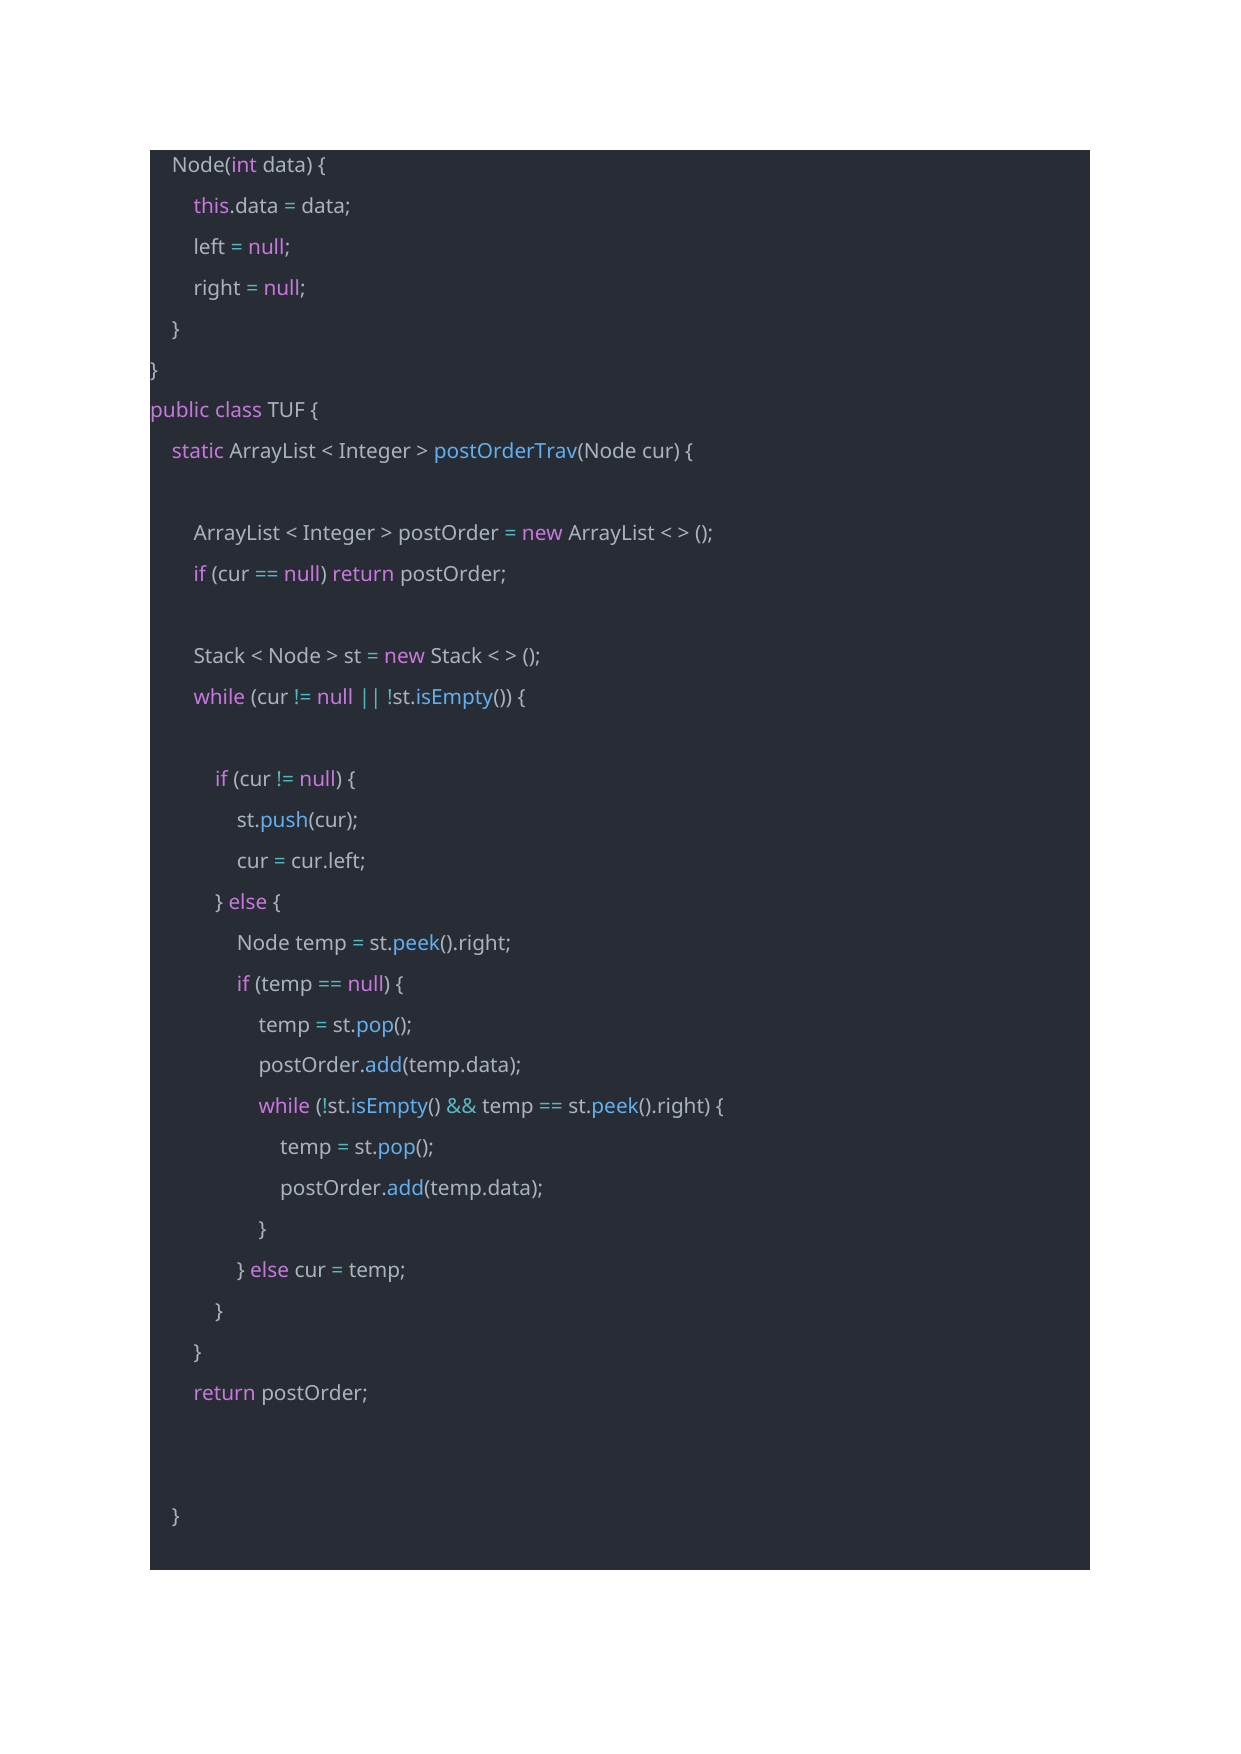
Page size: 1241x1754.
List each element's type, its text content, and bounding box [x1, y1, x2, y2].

text this.data = data; [150, 191, 1090, 219]
text Node temp = st.peek().right; [150, 928, 1090, 956]
text ArrayList < Integer > postOrder = new ArrayList < > (); [150, 518, 1090, 547]
text st.push(cur); [150, 805, 1090, 833]
text } [150, 1214, 1090, 1243]
text } [150, 355, 1090, 383]
text if (cur != null) { [150, 764, 1090, 792]
text } [150, 314, 1090, 342]
text cur = cur.left; [150, 846, 1090, 874]
text return postOrder; [150, 1378, 1090, 1407]
text Stack < Node > st = new Stack < > (); [150, 641, 1090, 670]
text while (!st.isEmpty() && temp == st.peek().right) { [150, 1092, 1090, 1120]
text static ArrayList < Integer > postOrderTrav(Node cur) { [150, 437, 1090, 465]
text right = null; [150, 273, 1090, 301]
text temp = st.pop(); [150, 1132, 1090, 1161]
text Node(int data) { [150, 150, 1090, 178]
text public class TUF { [150, 396, 1090, 424]
text while (cur != null || !st.isEmpty()) { [150, 682, 1090, 711]
text if (temp == null) { [150, 969, 1090, 997]
text postOrder.add(temp.data); [150, 1051, 1090, 1079]
text } else { [150, 887, 1090, 915]
text temp = st.pop(); [150, 1010, 1090, 1038]
text if (cur == null) return postOrder; [150, 559, 1090, 588]
text } else cur = temp; [150, 1255, 1090, 1284]
text postOrder.add(temp.data); [150, 1173, 1090, 1202]
text } [150, 1501, 1090, 1529]
text left = null; [150, 232, 1090, 260]
text } [150, 1337, 1090, 1366]
text } [150, 1296, 1090, 1325]
